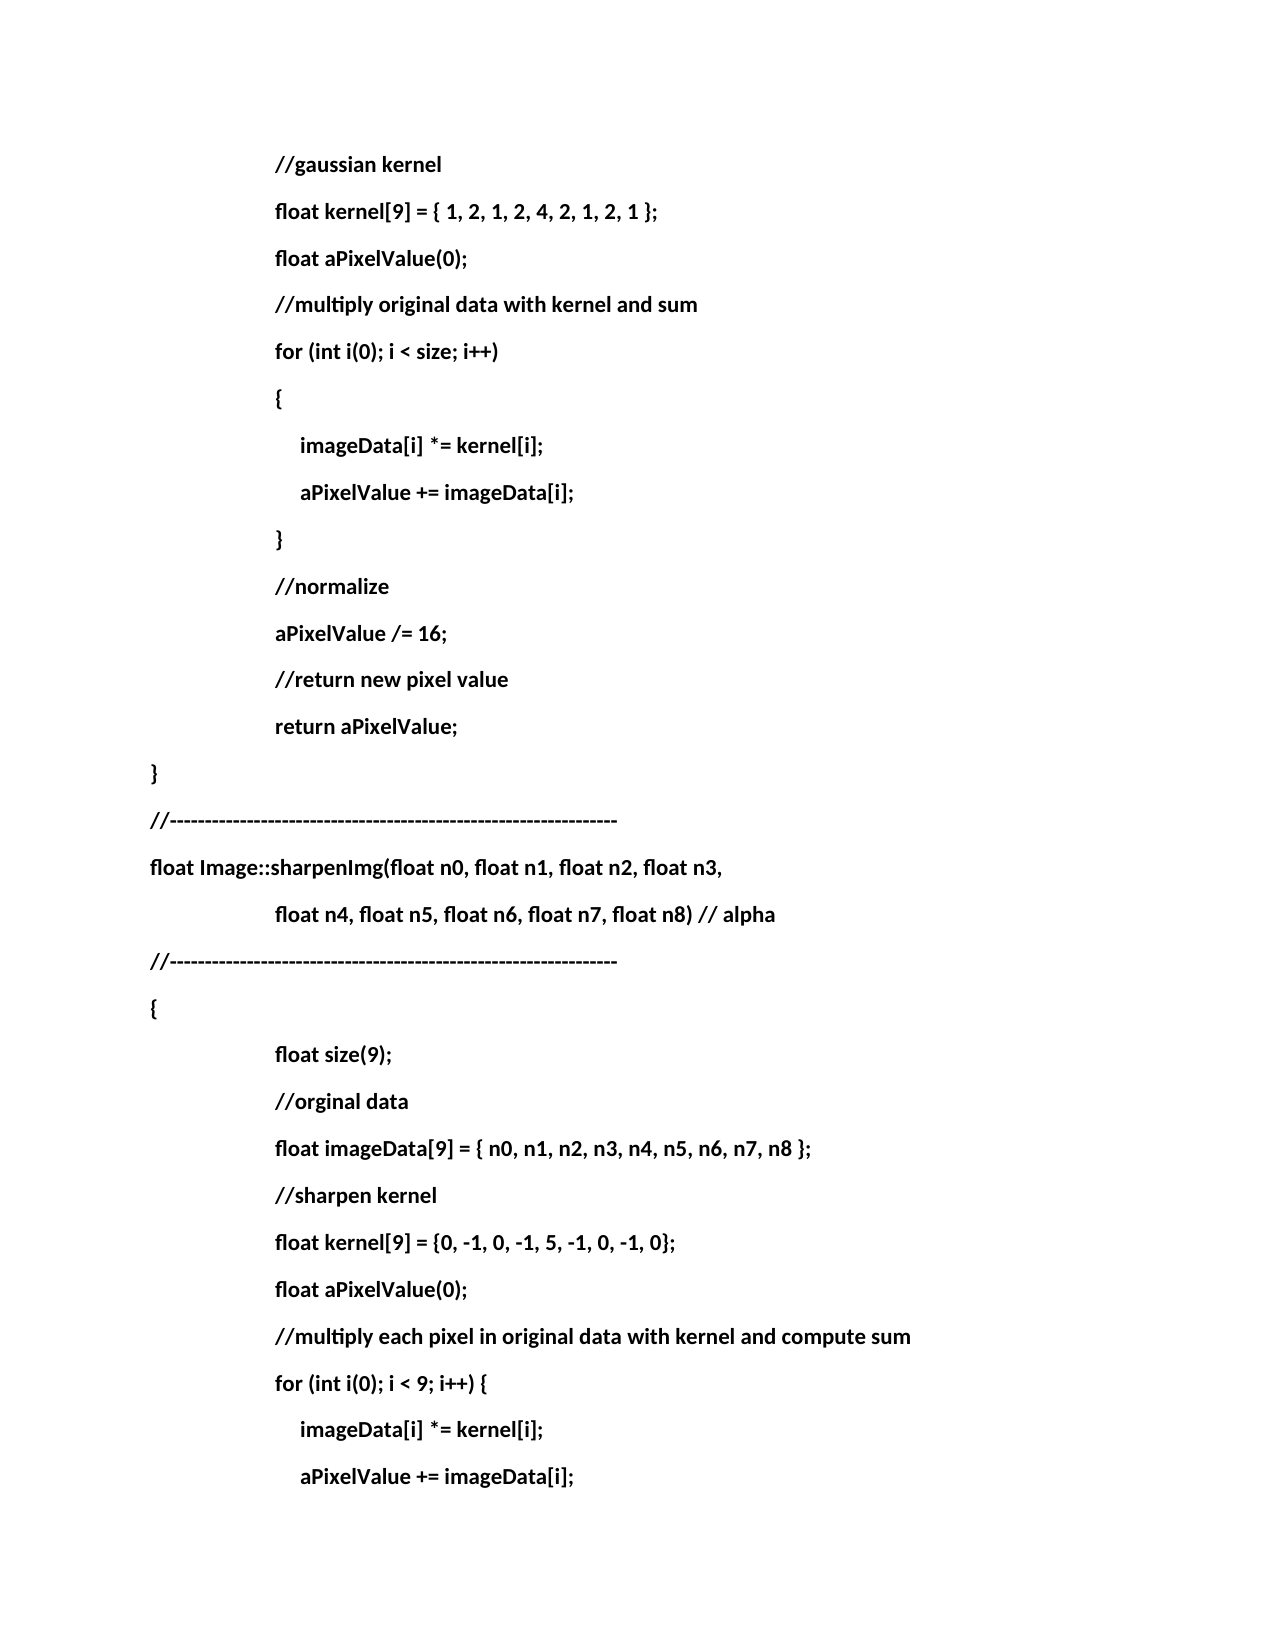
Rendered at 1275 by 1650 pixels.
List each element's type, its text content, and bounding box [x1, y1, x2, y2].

text //normalize [150, 572, 1125, 600]
text //return new pixel value [150, 666, 1125, 694]
text //multiply each pixel in original data with kernel and compute sum [150, 1322, 1125, 1350]
text float kernel[9] = {0, -1, 0, -1, 5, -1, 0, -1, 0}; [150, 1228, 1125, 1256]
text aPixelValue /= 16; [150, 619, 1125, 647]
text imageData[i] *= kernel[i]; [150, 431, 1125, 459]
text //---------------------------------------------------------------- [150, 806, 1125, 834]
text float size(9); [150, 1041, 1125, 1069]
text float n4, float n5, float n6, float n7, float n8) // alpha [150, 900, 1125, 928]
text float aPixelValue(0); [150, 1275, 1125, 1303]
text { [150, 994, 1125, 1022]
text //orginal data [150, 1087, 1125, 1116]
text float kernel[9] = { 1, 2, 1, 2, 4, 2, 1, 2, 1 }; [150, 197, 1125, 225]
text //multiply original data with kernel and sum [150, 291, 1125, 319]
text //---------------------------------------------------------------- [150, 947, 1125, 975]
text for (int i(0); i < 9; i++) { [150, 1369, 1125, 1397]
text aPixelValue += imageData[i]; [150, 478, 1125, 506]
text imageData[i] *= kernel[i]; [150, 1416, 1125, 1444]
text float Image::sharpenImg(float n0, float n1, float n2, float n3, [150, 853, 1125, 881]
text { [150, 384, 1125, 412]
text //sharpen kernel [150, 1181, 1125, 1209]
text return aPixelValue; [150, 712, 1125, 741]
text float imageData[9] = { n0, n1, n2, n3, n4, n5, n6, n7, n8 }; [150, 1134, 1125, 1162]
text float aPixelValue(0); [150, 244, 1125, 272]
text } [150, 525, 1125, 553]
text } [150, 759, 1125, 787]
text //gaussian kernel [150, 150, 1125, 178]
text for (int i(0); i < size; i++) [150, 337, 1125, 366]
text aPixelValue += imageData[i]; [150, 1462, 1125, 1491]
